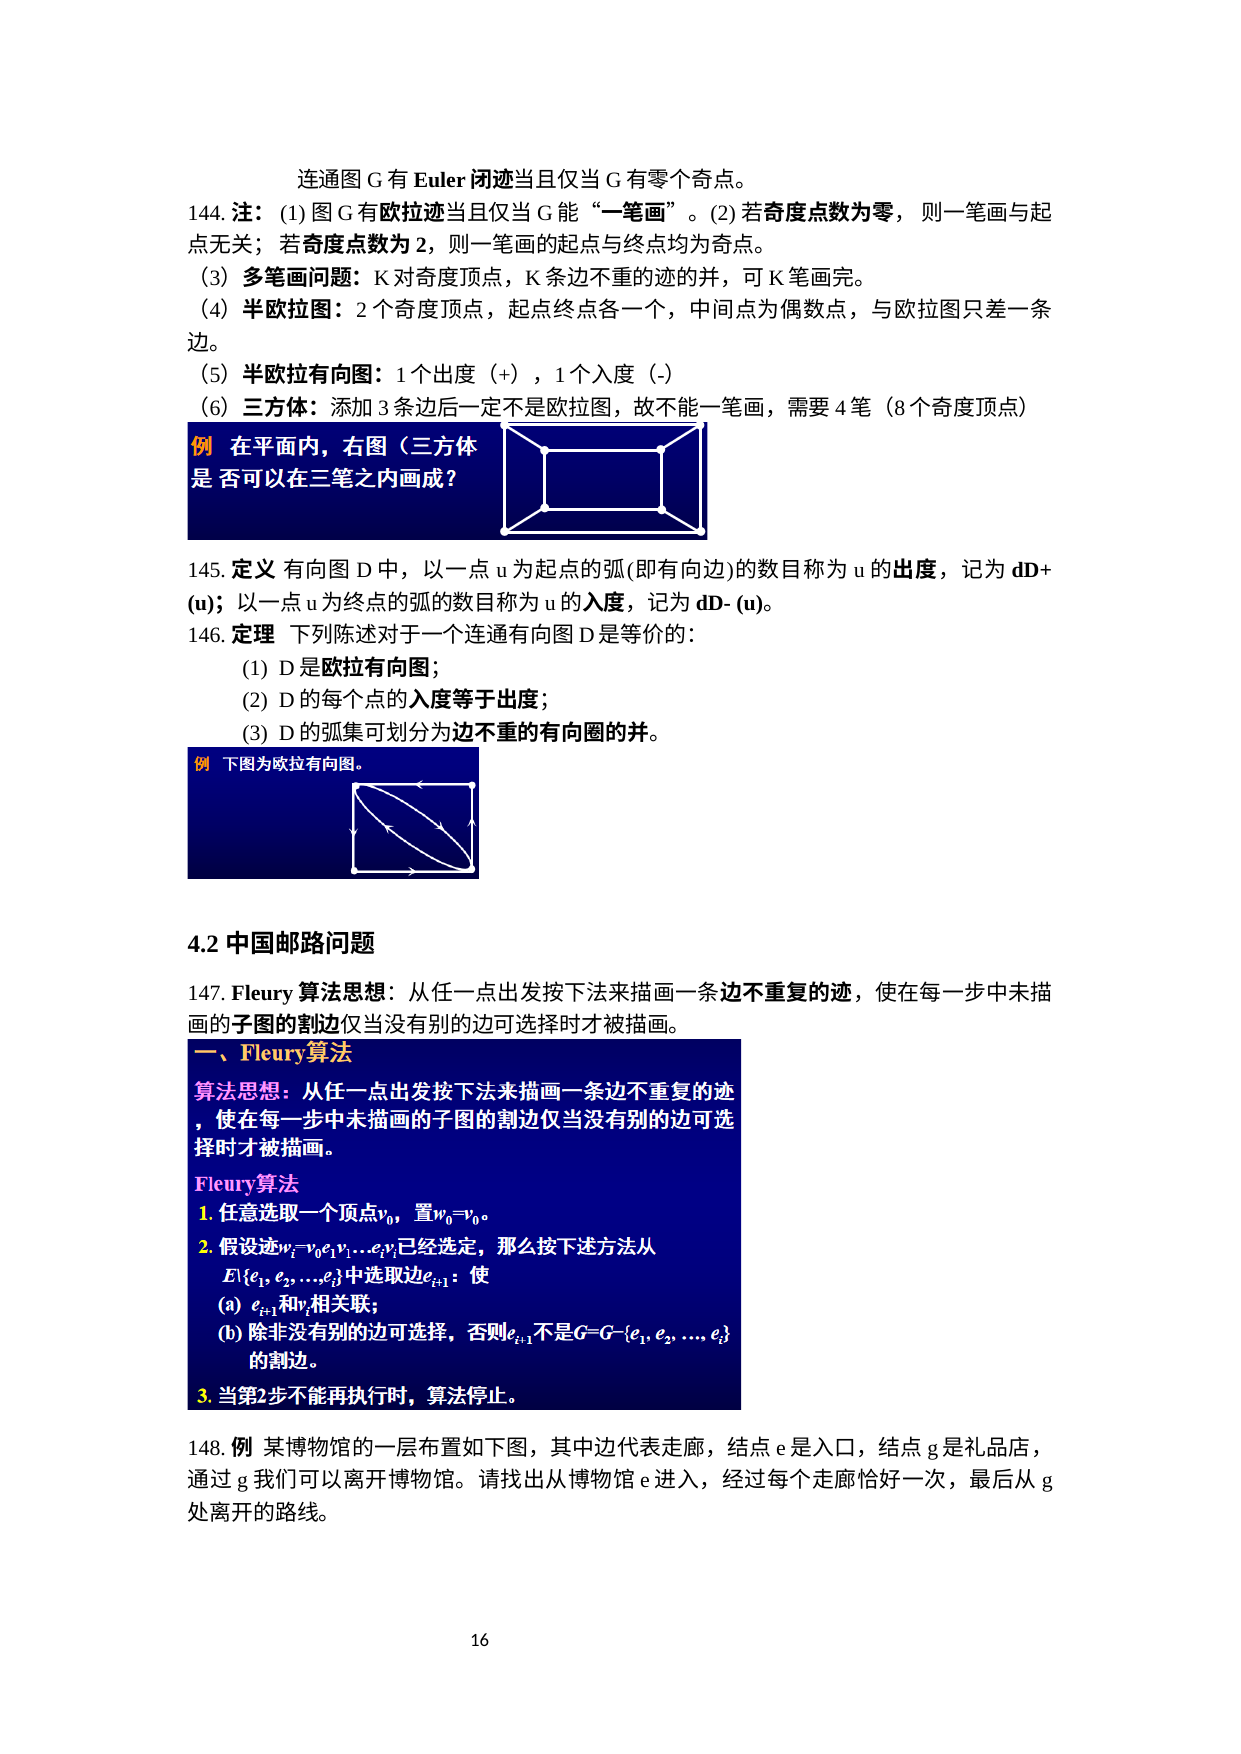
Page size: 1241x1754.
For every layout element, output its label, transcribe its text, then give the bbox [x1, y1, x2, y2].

list 半欧拉图：2个奇度顶点，起点终点各一个，中间点为偶数点，与欧拉图只差一条边。 [187, 292, 1053, 357]
list 三方体：添加3条边后一定不是欧拉图，故不能一笔画，需要4笔（8个奇度顶点） [187, 389, 1053, 422]
list 定义 有向图D中，以一点u为起点的弧(即有向边)的数目称为u的出度，记为dD+(u)；以一点u为终点的弧的数目称为u的入度，记为dD- (u)。 [187, 552, 1053, 617]
list 注： (1) 图G有欧拉迹当且仅当G能“一笔画”。(2) 若奇度点数为零， 则一笔画与起点无关； 若奇度点数为2，则一笔画的起点与终点均为奇点。 [187, 194, 1053, 259]
picture [187, 422, 708, 540]
list Fleury算法思想：从任一点出发按下法来描画一条边不重复的迹，使在每一步中未描画的子图的割边仅当没有别的边可选择时才被描画。 [187, 974, 1053, 1039]
list (1) D是欧拉有向图； [187, 649, 1053, 682]
list 半欧拉有向图：1个出度（+），1个入度（-） [187, 357, 1053, 389]
list 定理 下列陈述对于一个连通有向图D是等价的： [187, 617, 1053, 649]
list (2) D的每个点的入度等于出度； [187, 682, 1053, 714]
picture [187, 1039, 742, 1410]
picture [187, 747, 479, 879]
list 多笔画问题：K对奇度顶点，K条边不重的迹的并，可K笔画完。 [187, 259, 1053, 292]
subtitle 4.2 中国邮路问题 [187, 909, 1053, 974]
list (3) D的弧集可划分为边不重的有向圈的并。 [187, 714, 1053, 747]
list 连通图G有Euler闭迹当且仅当G有零个奇点。 [187, 162, 1053, 194]
list 例 某博物馆的一层布置如下图，其中边代表走廊，结点e是入口，结点g是礼品店，通过g我们可以离开博物馆。请找出从博物馆e进入，经过每个走廊恰好一次，最后从g处离开的路线。 [187, 1429, 1053, 1527]
